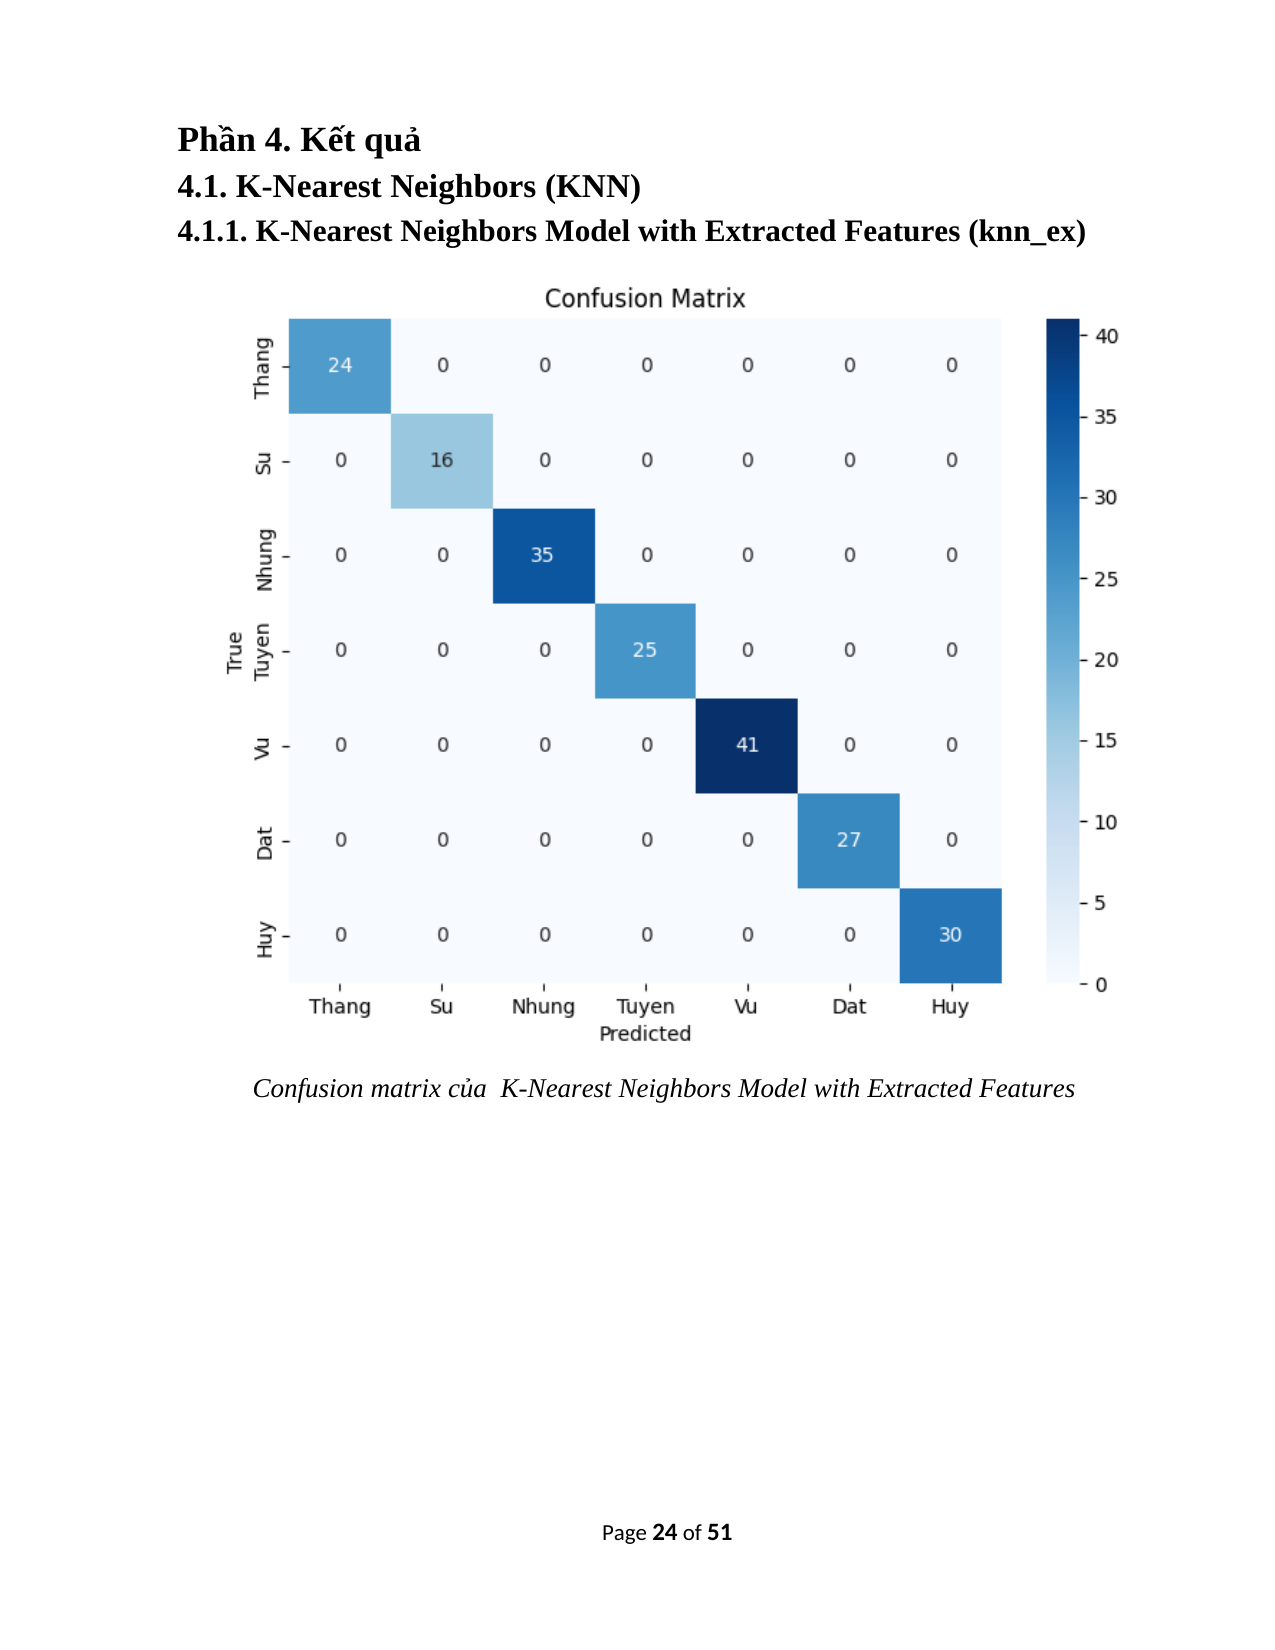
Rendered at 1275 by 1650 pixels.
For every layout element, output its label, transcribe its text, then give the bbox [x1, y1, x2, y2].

subtitle Phần 4. Kết quả [177, 118, 1157, 159]
subtitle 4.1. K-Nearest Neighbors (KNN) [177, 166, 1157, 205]
text Confusion matrix của K-Nearest Neighbors Model with Extracted Features [177, 1072, 1157, 1103]
picture [177, 250, 1153, 1054]
subtitle 4.1.1. K-Nearest Neighbors Model with Extracted Features (knn_ex) [177, 212, 1157, 248]
